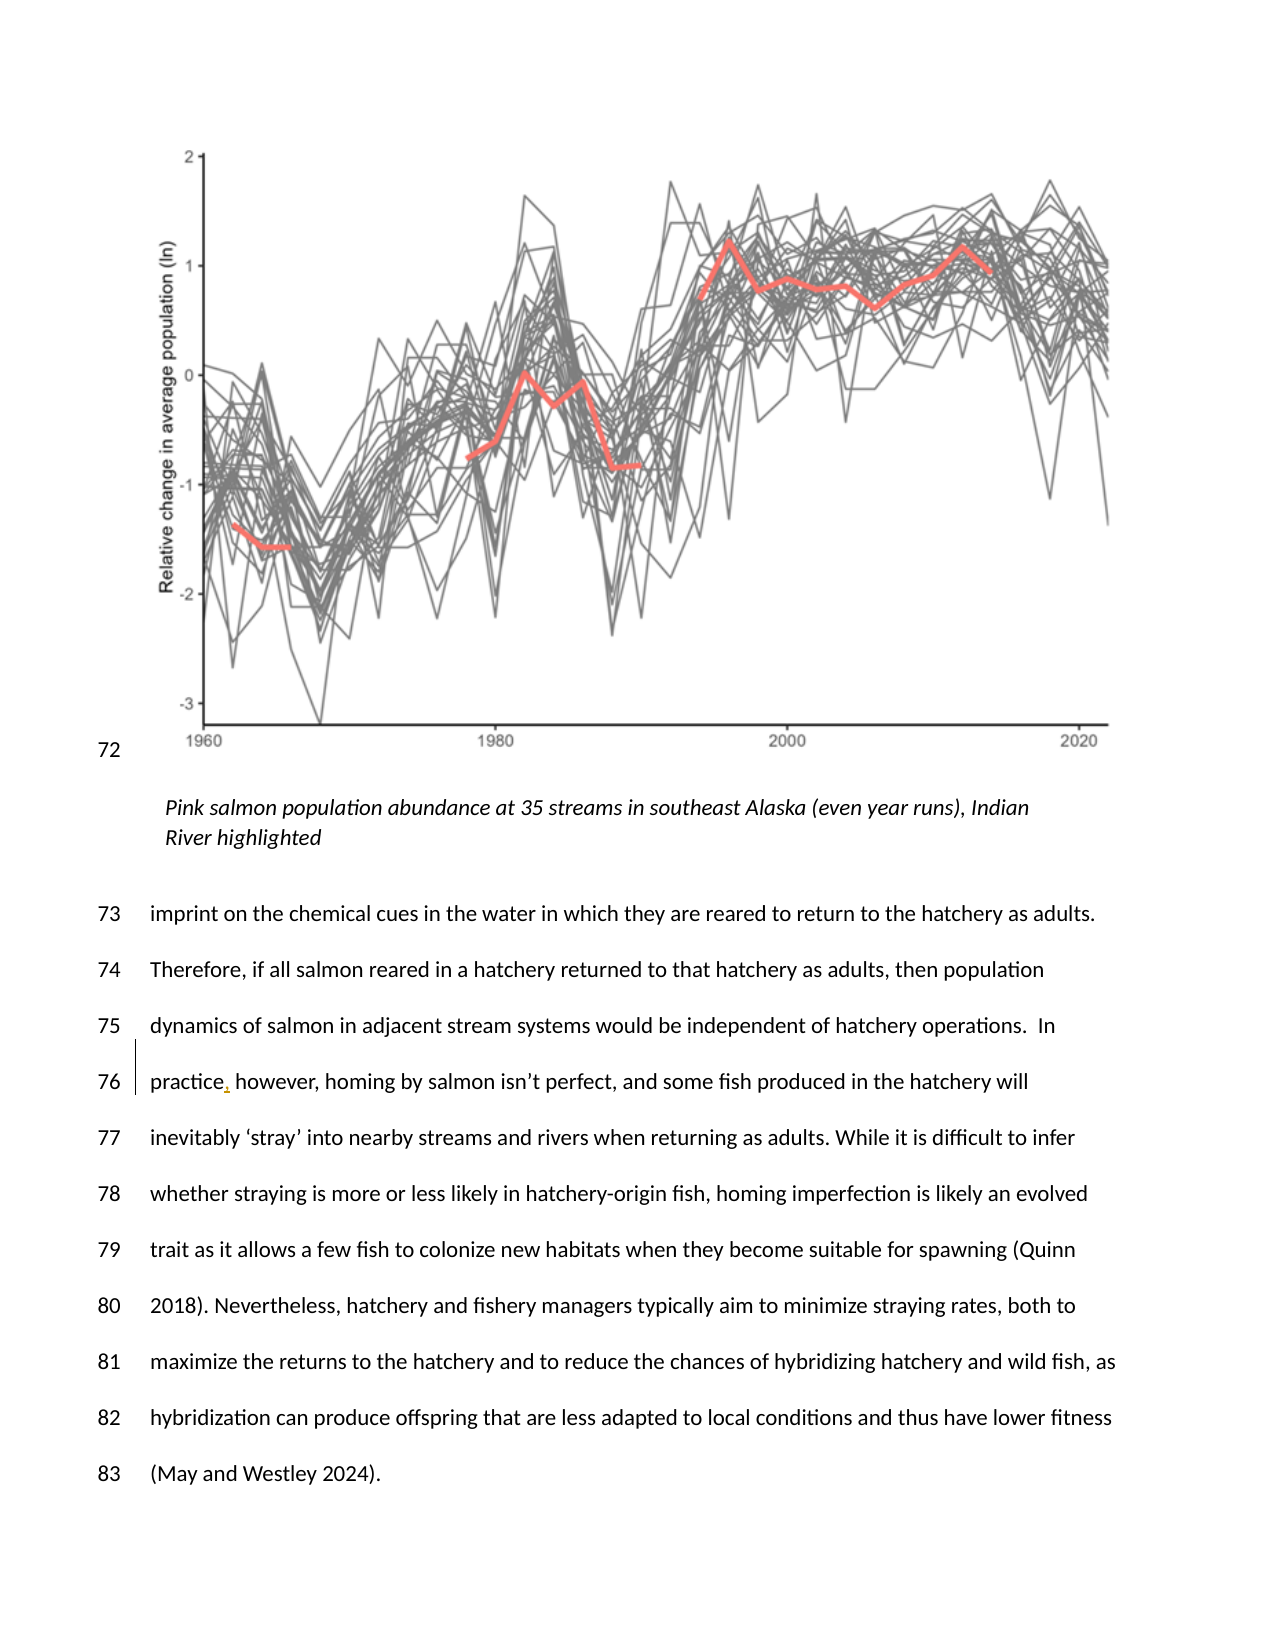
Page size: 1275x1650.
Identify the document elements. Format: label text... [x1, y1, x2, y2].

text imprint on the chemical cues in the water in which they are reared to return to the hatchery as adults. Therefore, if all salmon reared in a hatchery returned to that hatchery as adults, then population dynamics of salmon in adjacent stream systems would be independent of hatchery operations. In practice however, homing by salmon isn’t perfect, and some fish produced in the hatchery will inevitably ‘stray’ into nearby streams and rivers when returning as adults. While it is difficult to infer whether straying is more or less likely in hatchery-origin fish, homing imperfection is likely an evolved trait as it allows a few fish to colonize new habitats when they become suitable for spawning (Quinn 2018). Nevertheless, hatchery and fishery managers typically aim to minimize straying rates, both to maximize the returns to the hatchery and to reduce the chances of hybridizing hatchery and wild fish, as hybridization can produce offspring that are less adapted to local conditions and thus have lower fitness (May and Westley 2024). [150, 786, 1125, 1488]
picture [150, 150, 1125, 758]
